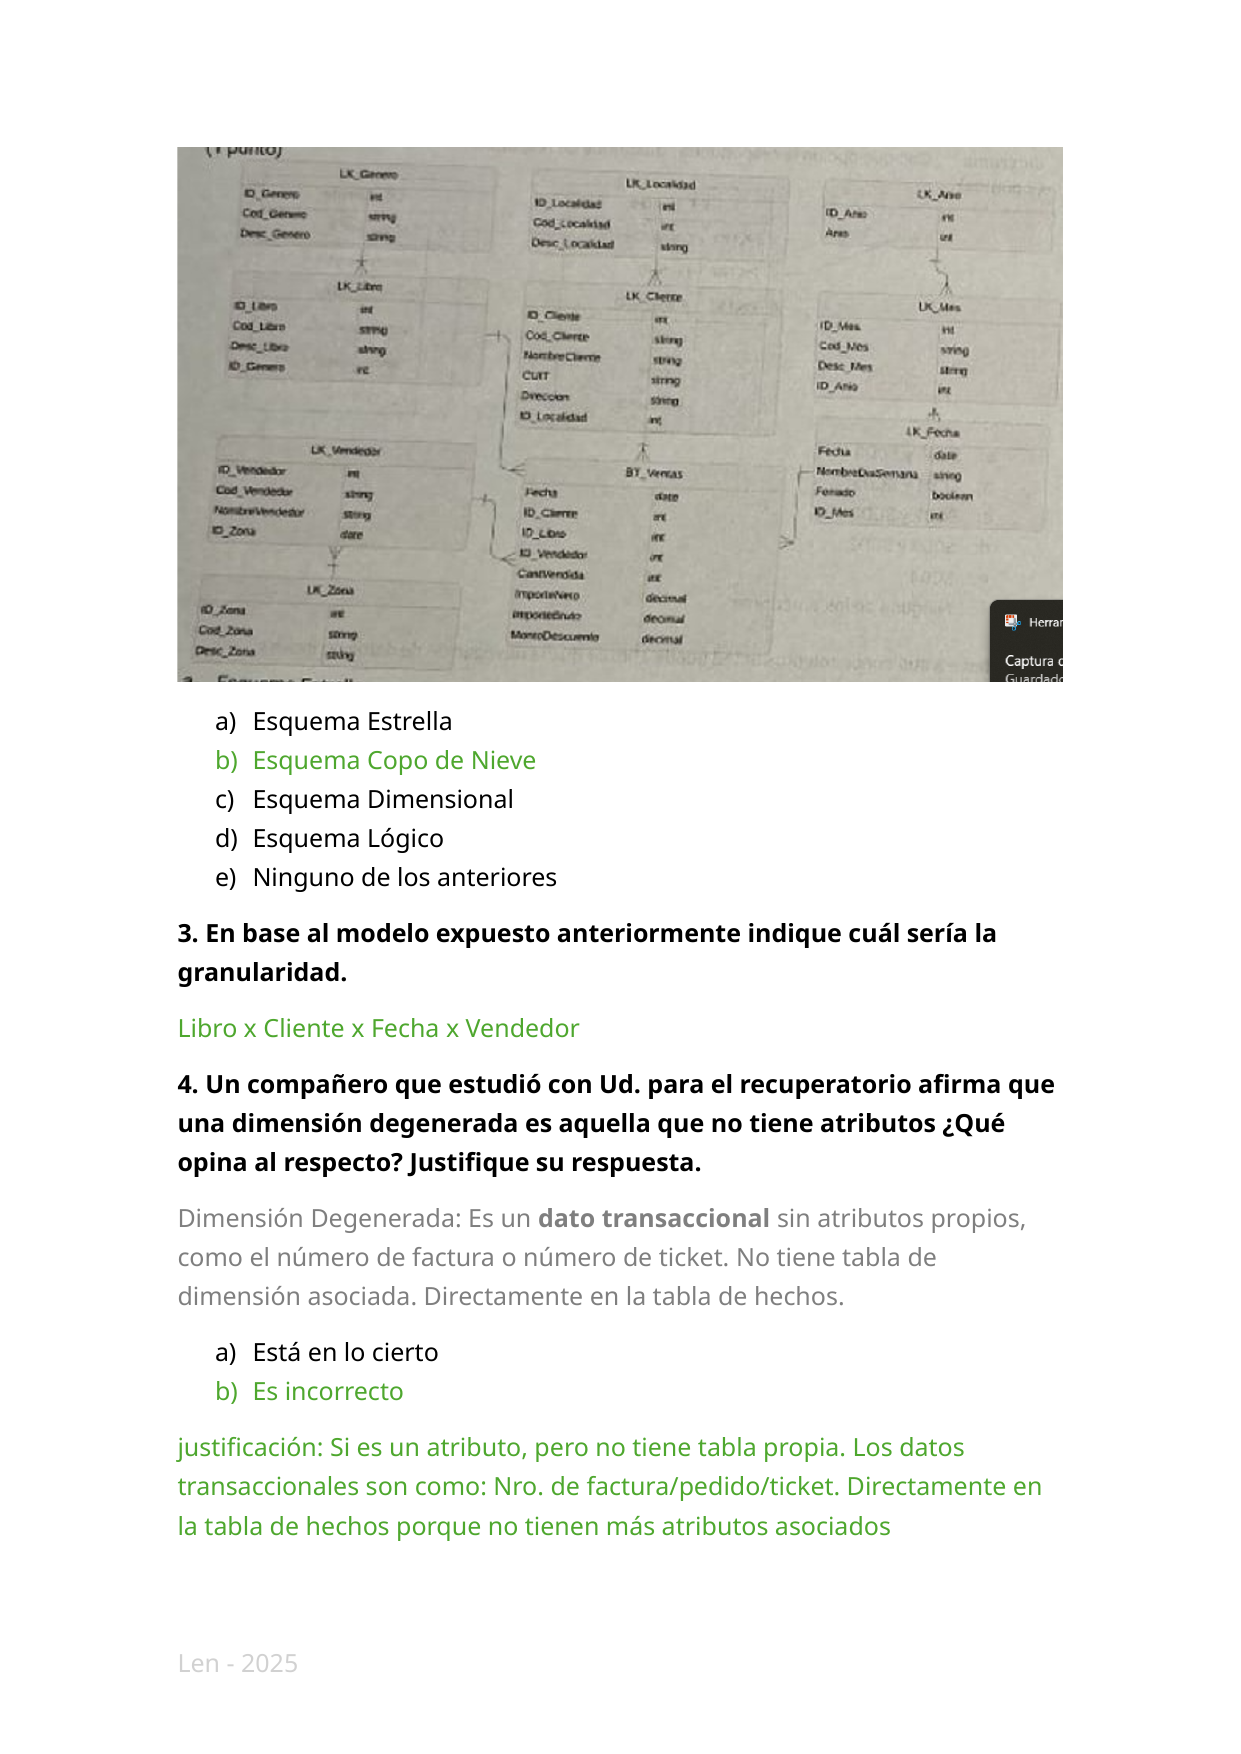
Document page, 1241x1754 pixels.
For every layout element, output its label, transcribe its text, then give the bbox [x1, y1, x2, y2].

text 4. Un compañero que estudió con Ud. para el recuperatorio afirma que una dimensión degenerada es aquella que no tiene atributos ¿Qué opina al respecto? Justifique su respuesta. [177, 1067, 1063, 1179]
list Está en lo cierto [215, 1335, 1063, 1369]
list Esquema Dimensional [215, 782, 1063, 816]
list Esquema Copo de Nieve [215, 742, 1063, 776]
list Esquema Estrella [215, 703, 1063, 737]
list Es incorrecto [215, 1374, 1063, 1408]
list Esquema Lógico [215, 821, 1063, 855]
text 3. En base al modelo expuesto anteriormente indique cuál sería la granularidad. [177, 916, 1063, 989]
text Dimensión Degenerada: Es un dato transaccional sin atributos propios, como el número de factura o número de ticket. No tiene tabla de dimensión asociada. Directamente en la tabla de hechos. [177, 1201, 1063, 1313]
list Ninguno de los anteriores [215, 860, 1063, 894]
text Libro x Cliente x Fecha x Vendedor [177, 1011, 1063, 1045]
picture [177, 147, 1063, 682]
text justificación: Si es un atributo, pero no tiene tabla propia. Los datos transaccionales son como: Nro. de factura/pedido/ticket. Directamente en la tabla de hechos porque no tienen más atributos asociados [177, 1430, 1063, 1542]
